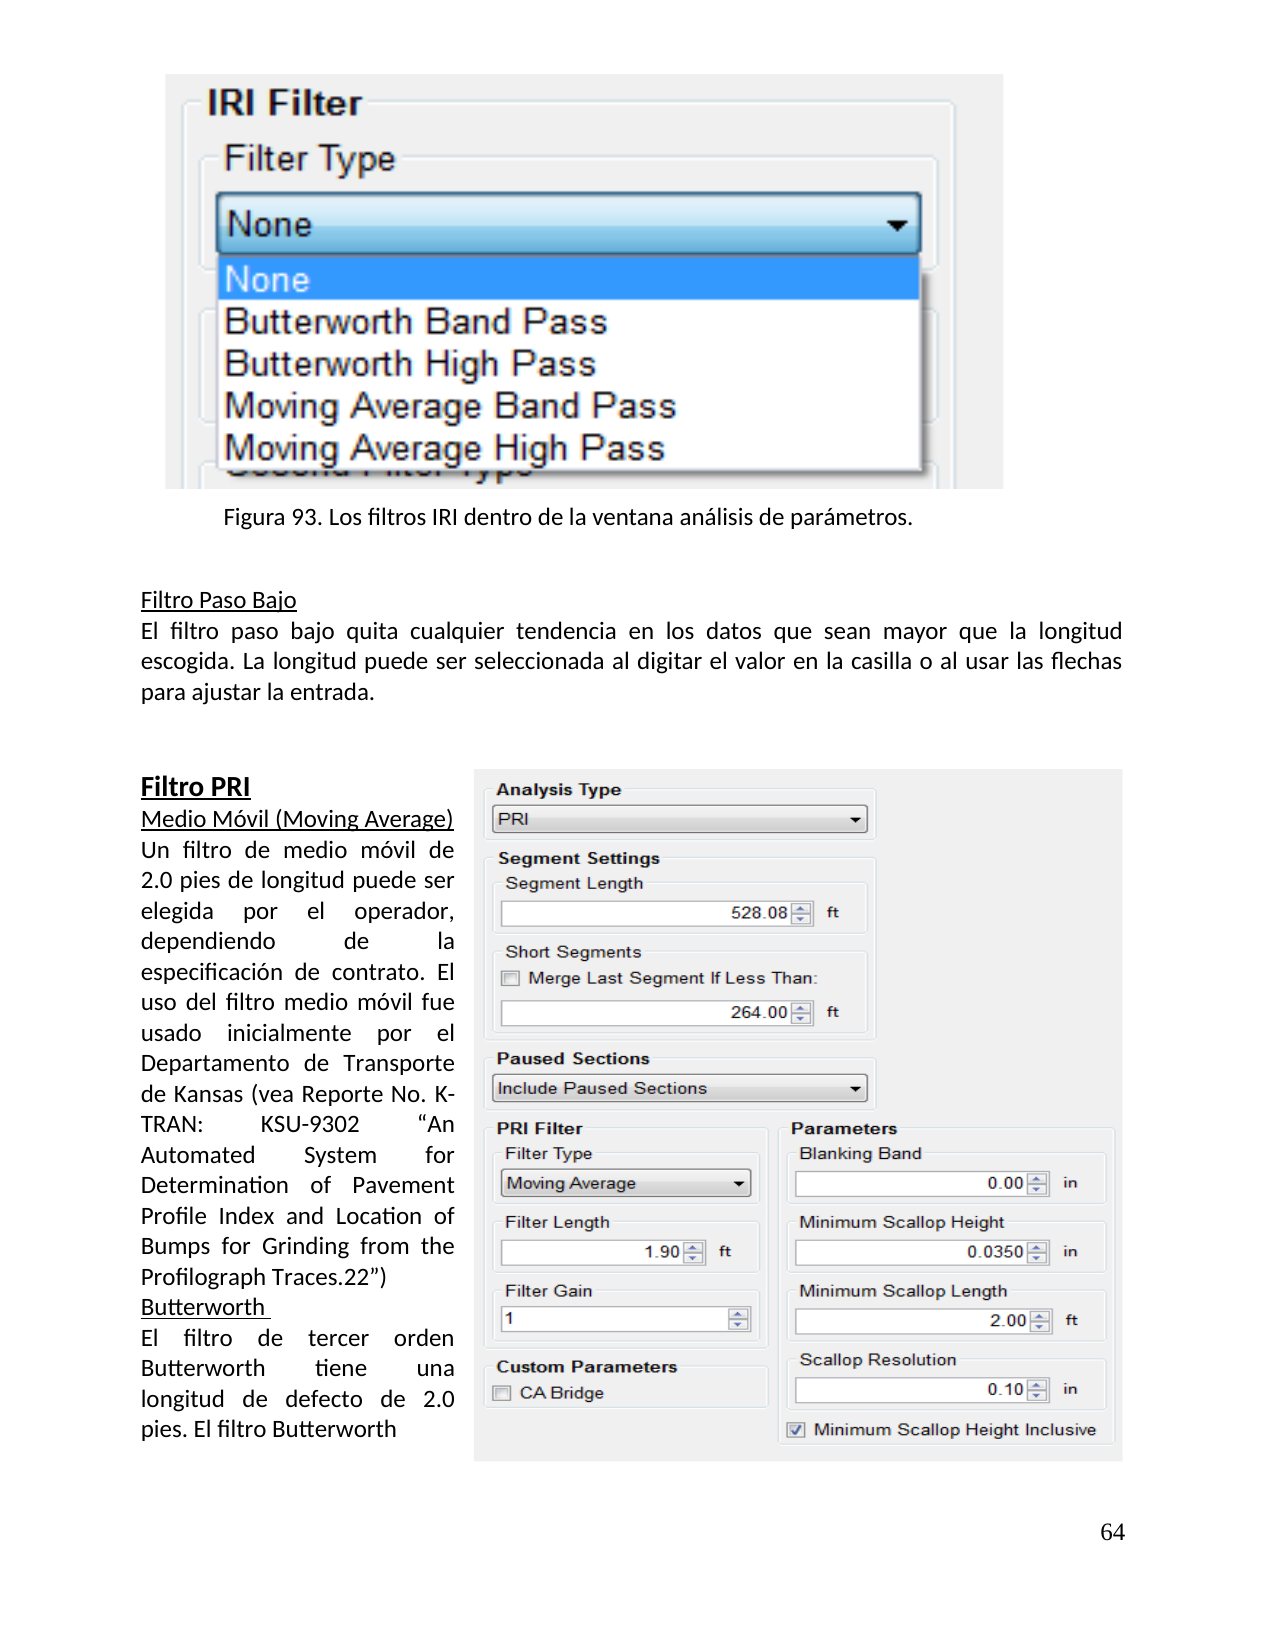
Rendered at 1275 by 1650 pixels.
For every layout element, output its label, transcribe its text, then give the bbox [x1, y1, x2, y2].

picture [472, 769, 1122, 1463]
subtitle Medio Móvil (Moving Average) [141, 803, 472, 834]
subtitle Filtro PRI [141, 768, 1125, 803]
text El filtro de tercer orden Butterworth tiene una longitud de defecto de 2.0 pies. El filtro Butterworth [141, 1322, 472, 1444]
subtitle Filtro Paso Bajo [141, 584, 1125, 615]
text El filtro paso bajo quita cualquier tendencia en los datos que sean mayor que la longitud escogida. La longitud puede ser seleccionada al digitar el valor en la casilla o al usar las flechas para ajustar la entrada. [141, 615, 1125, 707]
picture [162, 74, 1003, 487]
subtitle Butterworth [141, 1292, 472, 1322]
text Un filtro de medio móvil de 2.0 pies de longitud puede ser elegida por el operador, dependiendo de la especificación de contrato. El uso del filtro medio móvil fue usado inicialmente por el Departamento de Transporte de Kansas (vea Reporte No. K-TRAN: KSU-9302 “An Automated System for Determination of Pavement Profile Index and Location of Bumps for Grinding from the Profilograph Traces.22”) [141, 834, 472, 1292]
